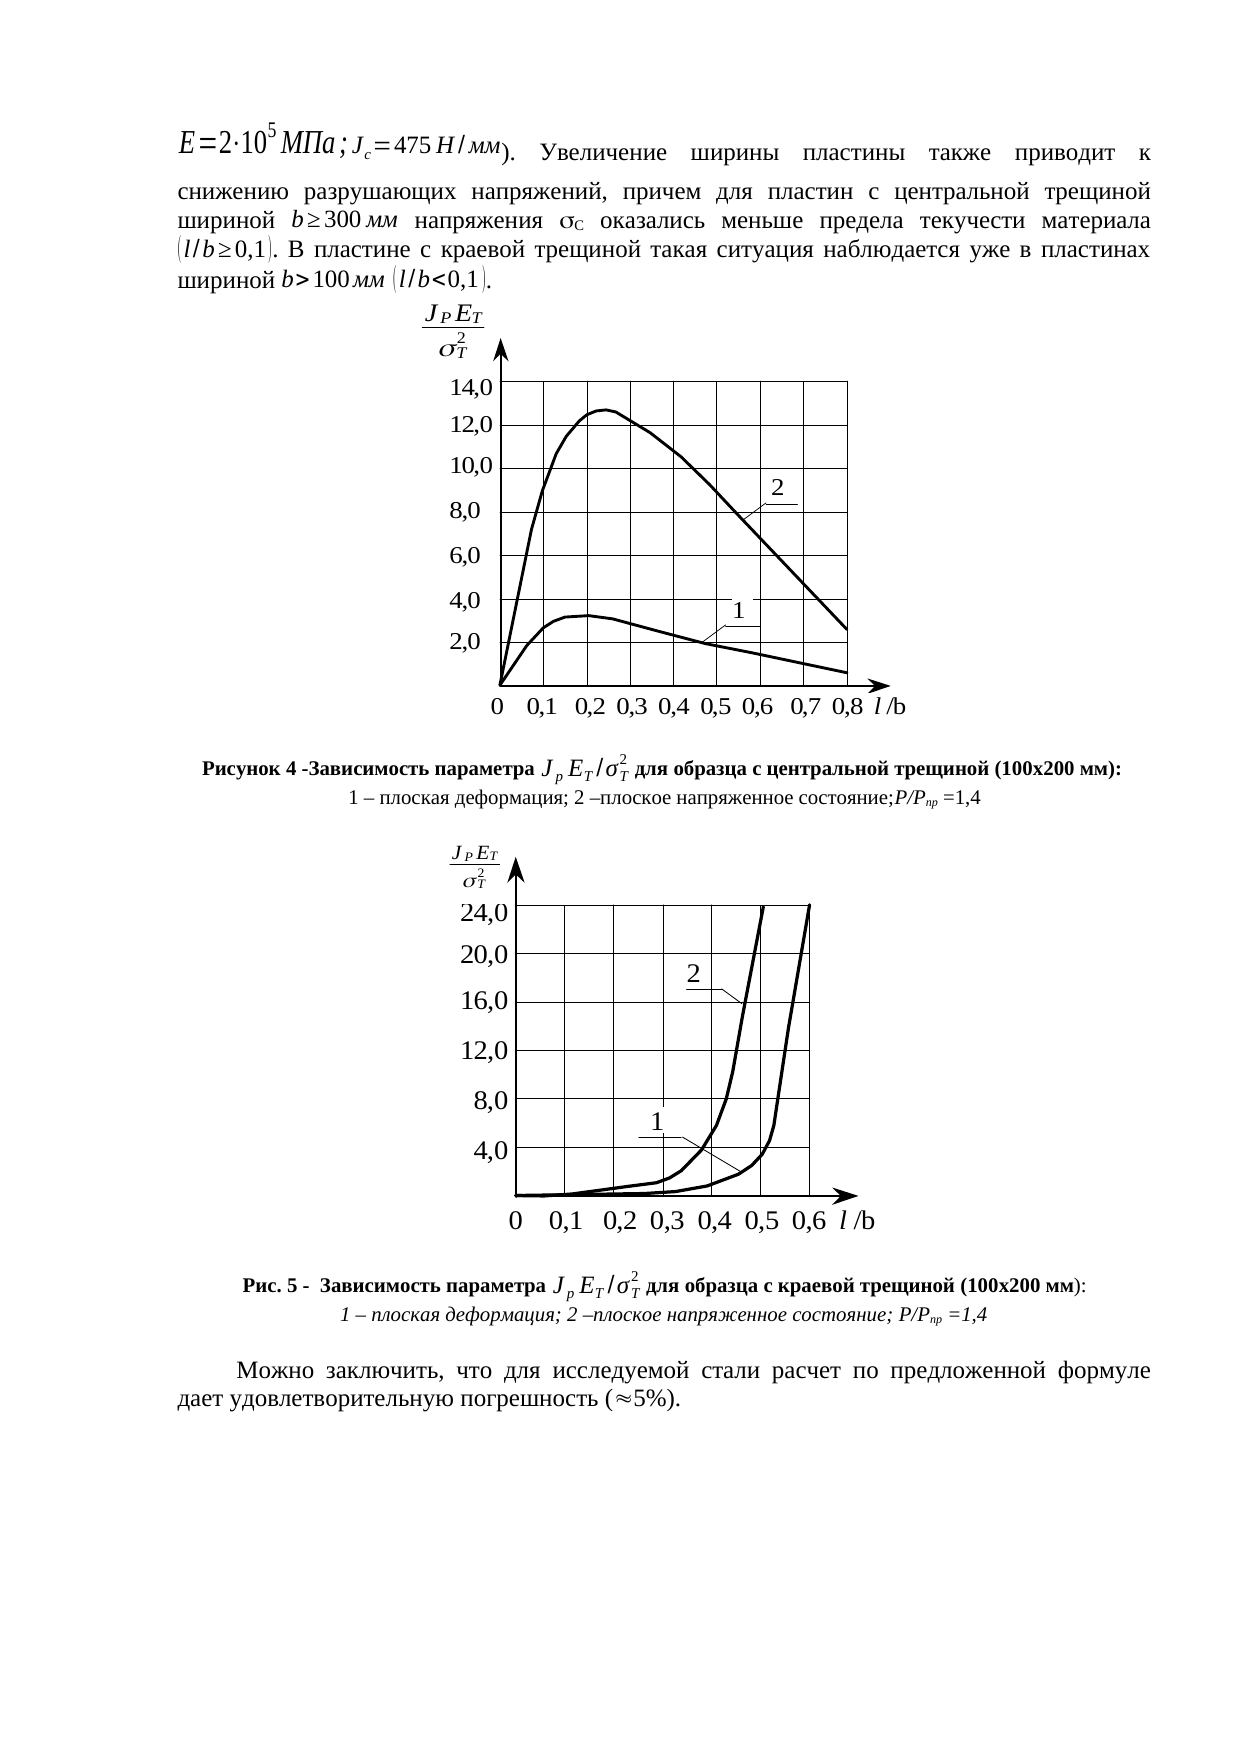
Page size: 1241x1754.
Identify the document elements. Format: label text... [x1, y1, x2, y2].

text Можно заключить, что для исследуемой стали расчет по предложенной формуле дает удовлетворительную погрешность (5%). [177, 1355, 1152, 1412]
text 1 – плоская деформация; 2 –плоское напряженное состояние; P/Pпр =1,4 [177, 1302, 1152, 1326]
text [177, 118, 1152, 295]
text Рис. 5 - Зависимость параметра для образца с краевой трещиной (100x200 мм): [177, 1267, 1152, 1302]
text Рисунок 4 -Зависимость параметра для образца с центральной трещиной (100x200 мм): 1 – плоская деформация; 2 –плоское напряженное состояние;P/Pпр =1,4 [177, 750, 1152, 809]
